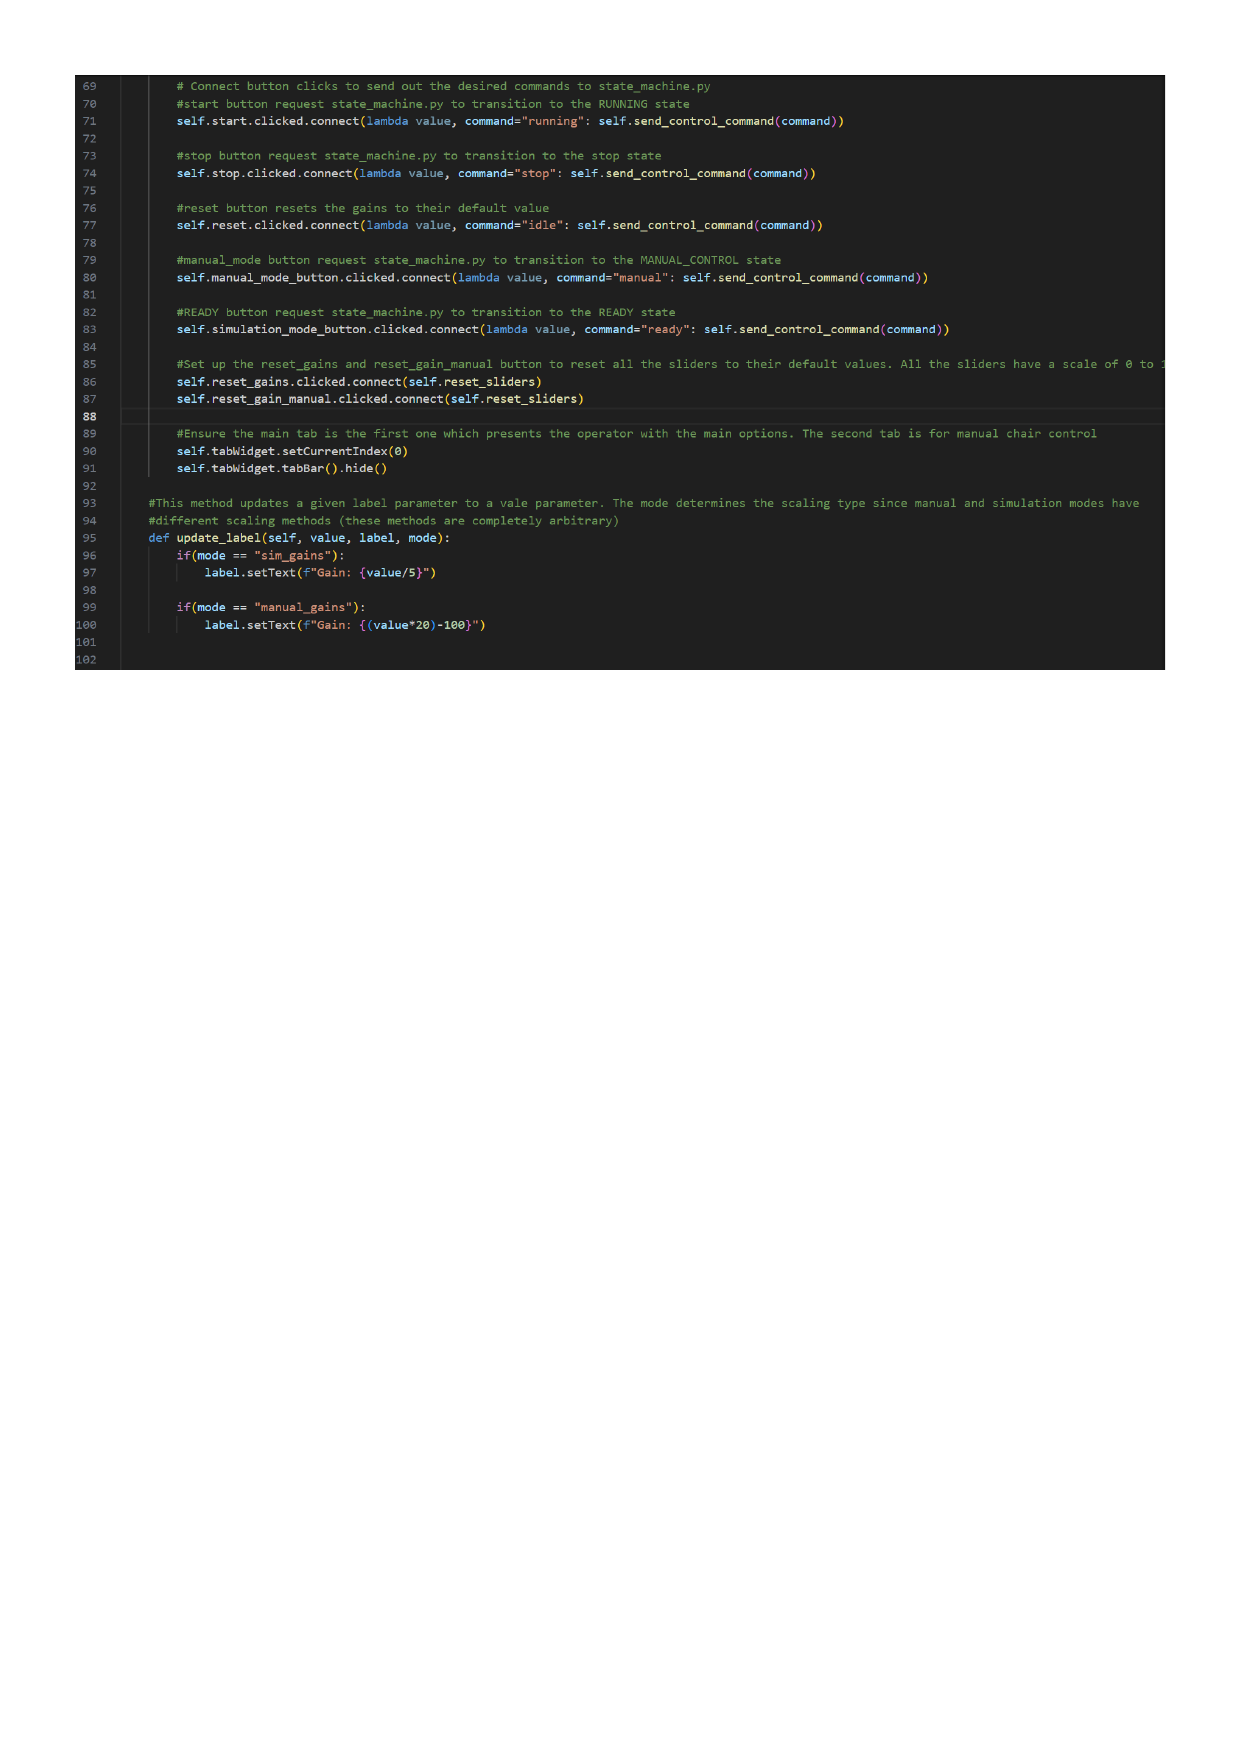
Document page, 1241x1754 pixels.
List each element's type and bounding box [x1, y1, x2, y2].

picture [75, 75, 1166, 670]
